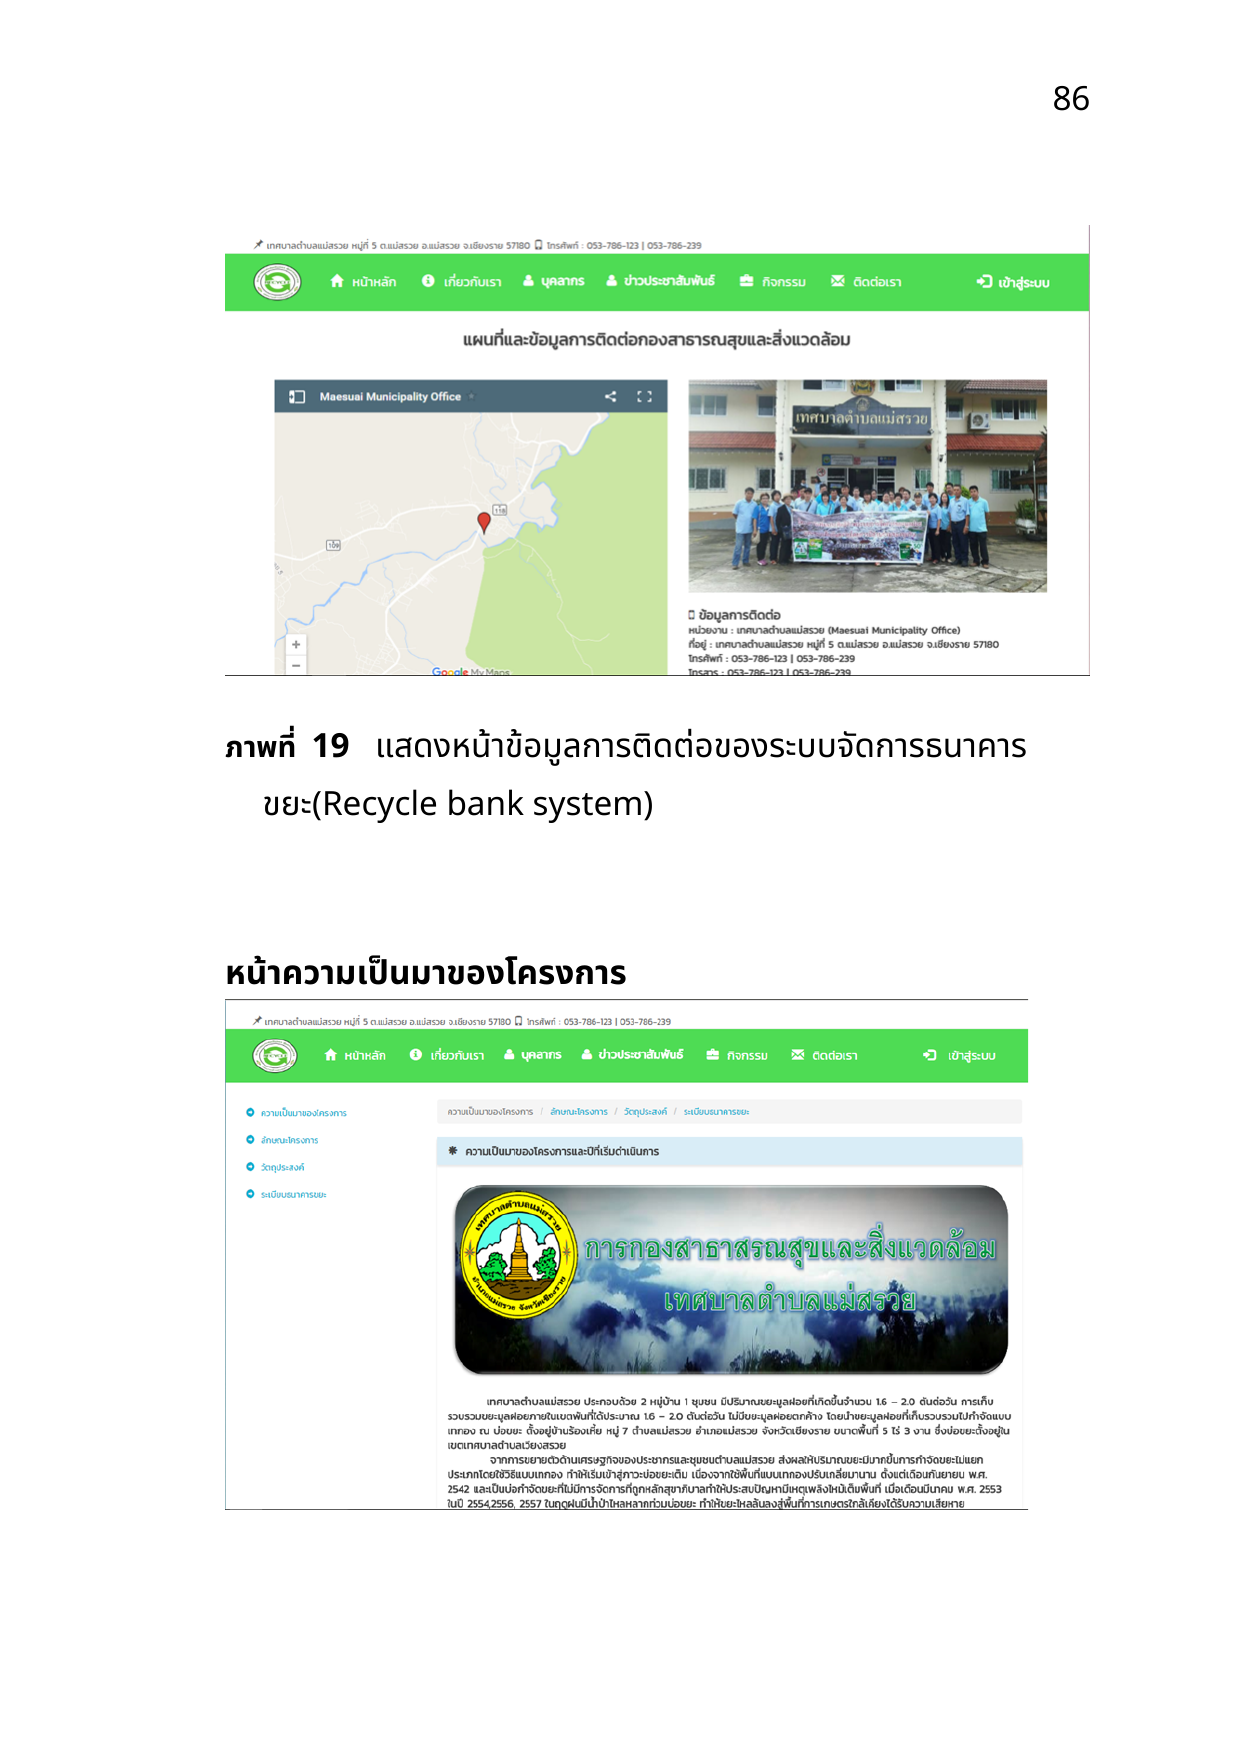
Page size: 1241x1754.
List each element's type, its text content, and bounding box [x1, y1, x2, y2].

picture [225, 225, 1090, 676]
list แสดงหน้าข้อมูลการติดต่อของระบบจัดการธนาคารขยะ(Recycle bank system) [225, 721, 1090, 830]
text หน้าความเป็นมาของโครงการ [225, 949, 1090, 1000]
picture [225, 999, 1029, 1510]
